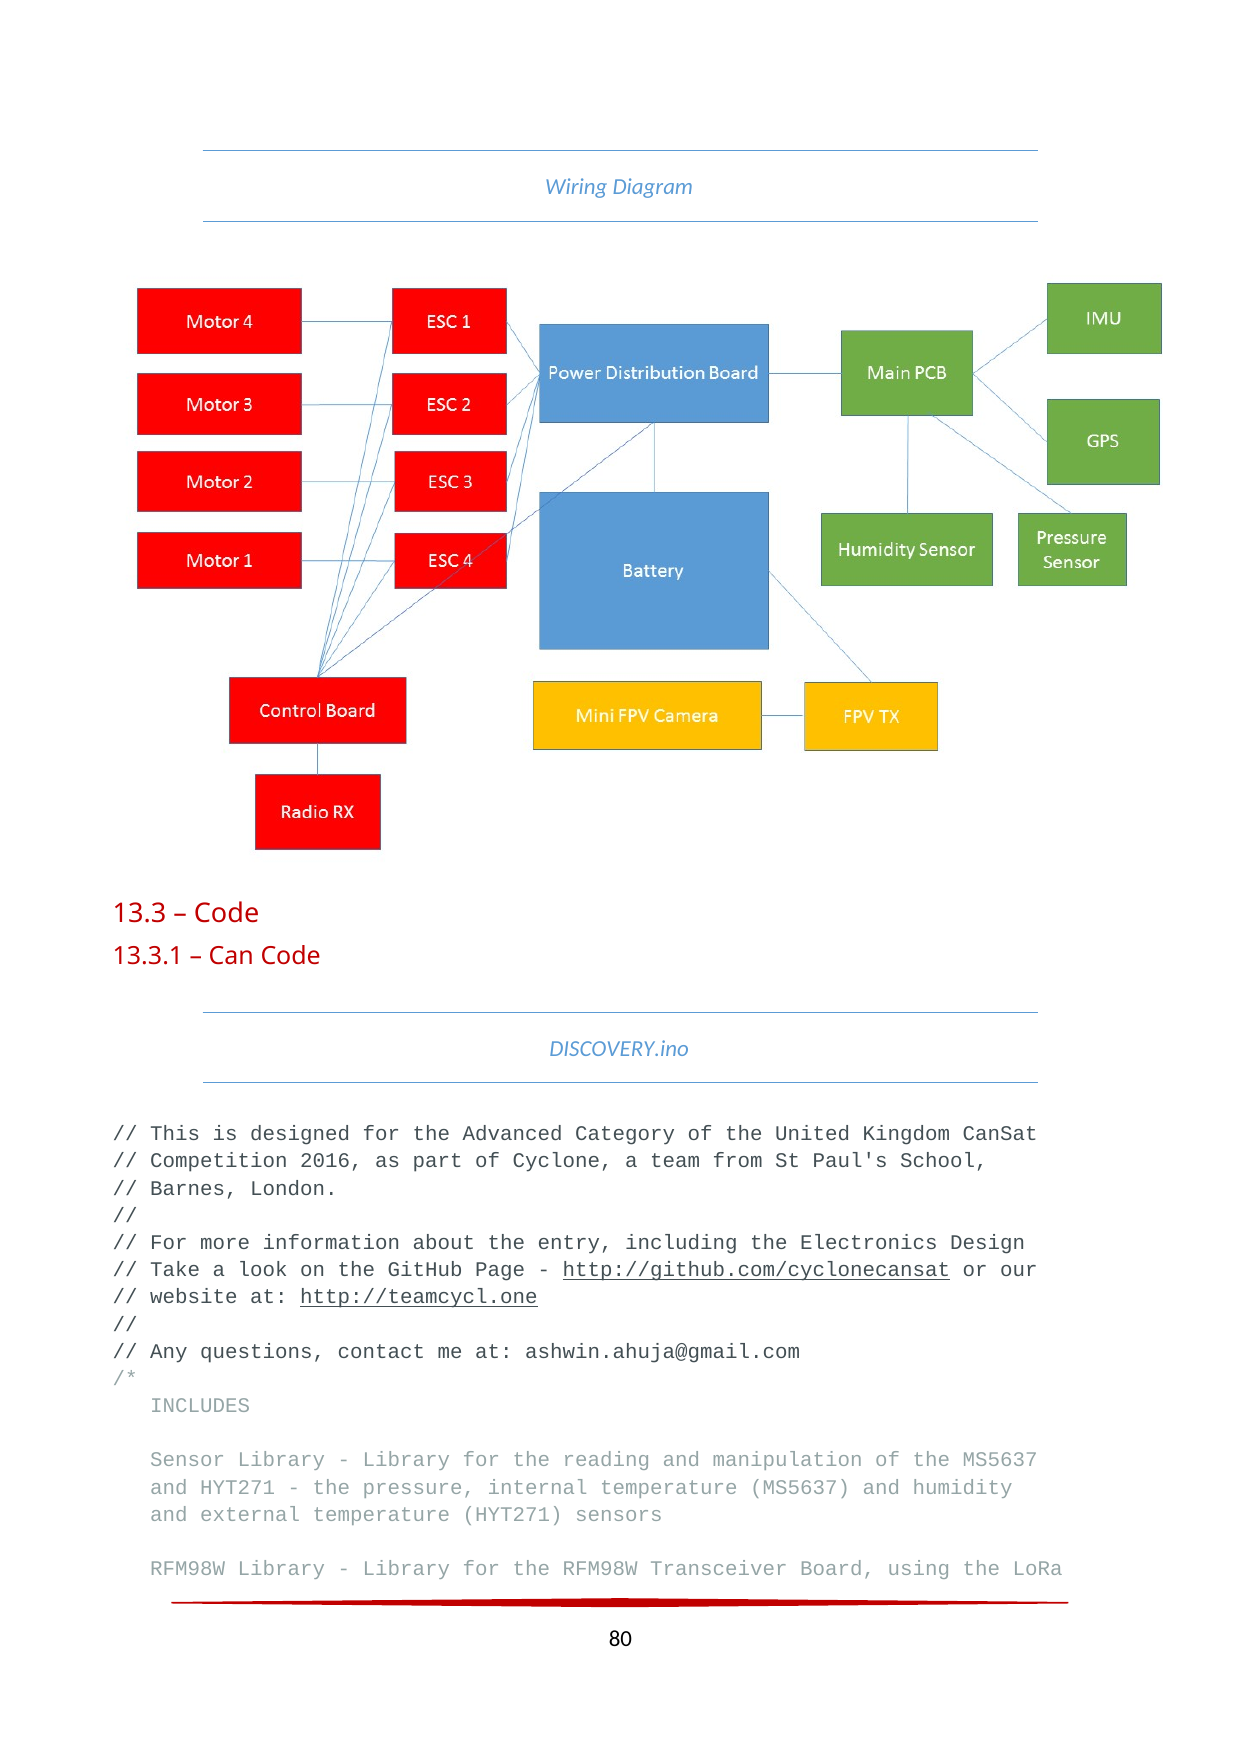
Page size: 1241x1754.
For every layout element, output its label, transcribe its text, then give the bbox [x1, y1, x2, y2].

subtitle 13.3.1 – Can Code [112, 937, 1128, 972]
text RFM98W Library - Library for the RFM98W Transceiver Board, using the LoRa [112, 1558, 1128, 1582]
text // [112, 1205, 1128, 1228]
text // [112, 1313, 1128, 1337]
text INCLUDES [112, 1395, 1128, 1419]
text Wiring Diagram [202, 151, 1038, 222]
text and HYT271 - the pressure, internal temperature (MS5637) and humidity [112, 1477, 1128, 1500]
text // Competition 2016, as part of Cyclone, a team from St Paul's School, [112, 1150, 1128, 1174]
text // website at: http://teamcycl.one [112, 1286, 1128, 1310]
text Sensor Library - Library for the reading and manipulation of the MS5637 [112, 1449, 1128, 1473]
text // Any questions, contact me at: ashwin.ahuja@gmail.com [112, 1341, 1128, 1364]
text and external temperature (HYT271) sensors [112, 1504, 1128, 1527]
text // This is designed for the Advanced Category of the United Kingdom CanSat [112, 1123, 1128, 1147]
picture [112, 261, 1203, 875]
text // For more information about the entry, including the Electronics Design [112, 1232, 1128, 1256]
text // Barnes, London. [112, 1178, 1128, 1201]
text // Take a look on the GitHub Page - http://github.com/cyclonecansat or our [112, 1259, 1128, 1283]
subtitle 13.3 – Code [112, 893, 1128, 930]
text DISCOVERY.ino [202, 1013, 1038, 1083]
text /* [112, 1368, 1128, 1392]
